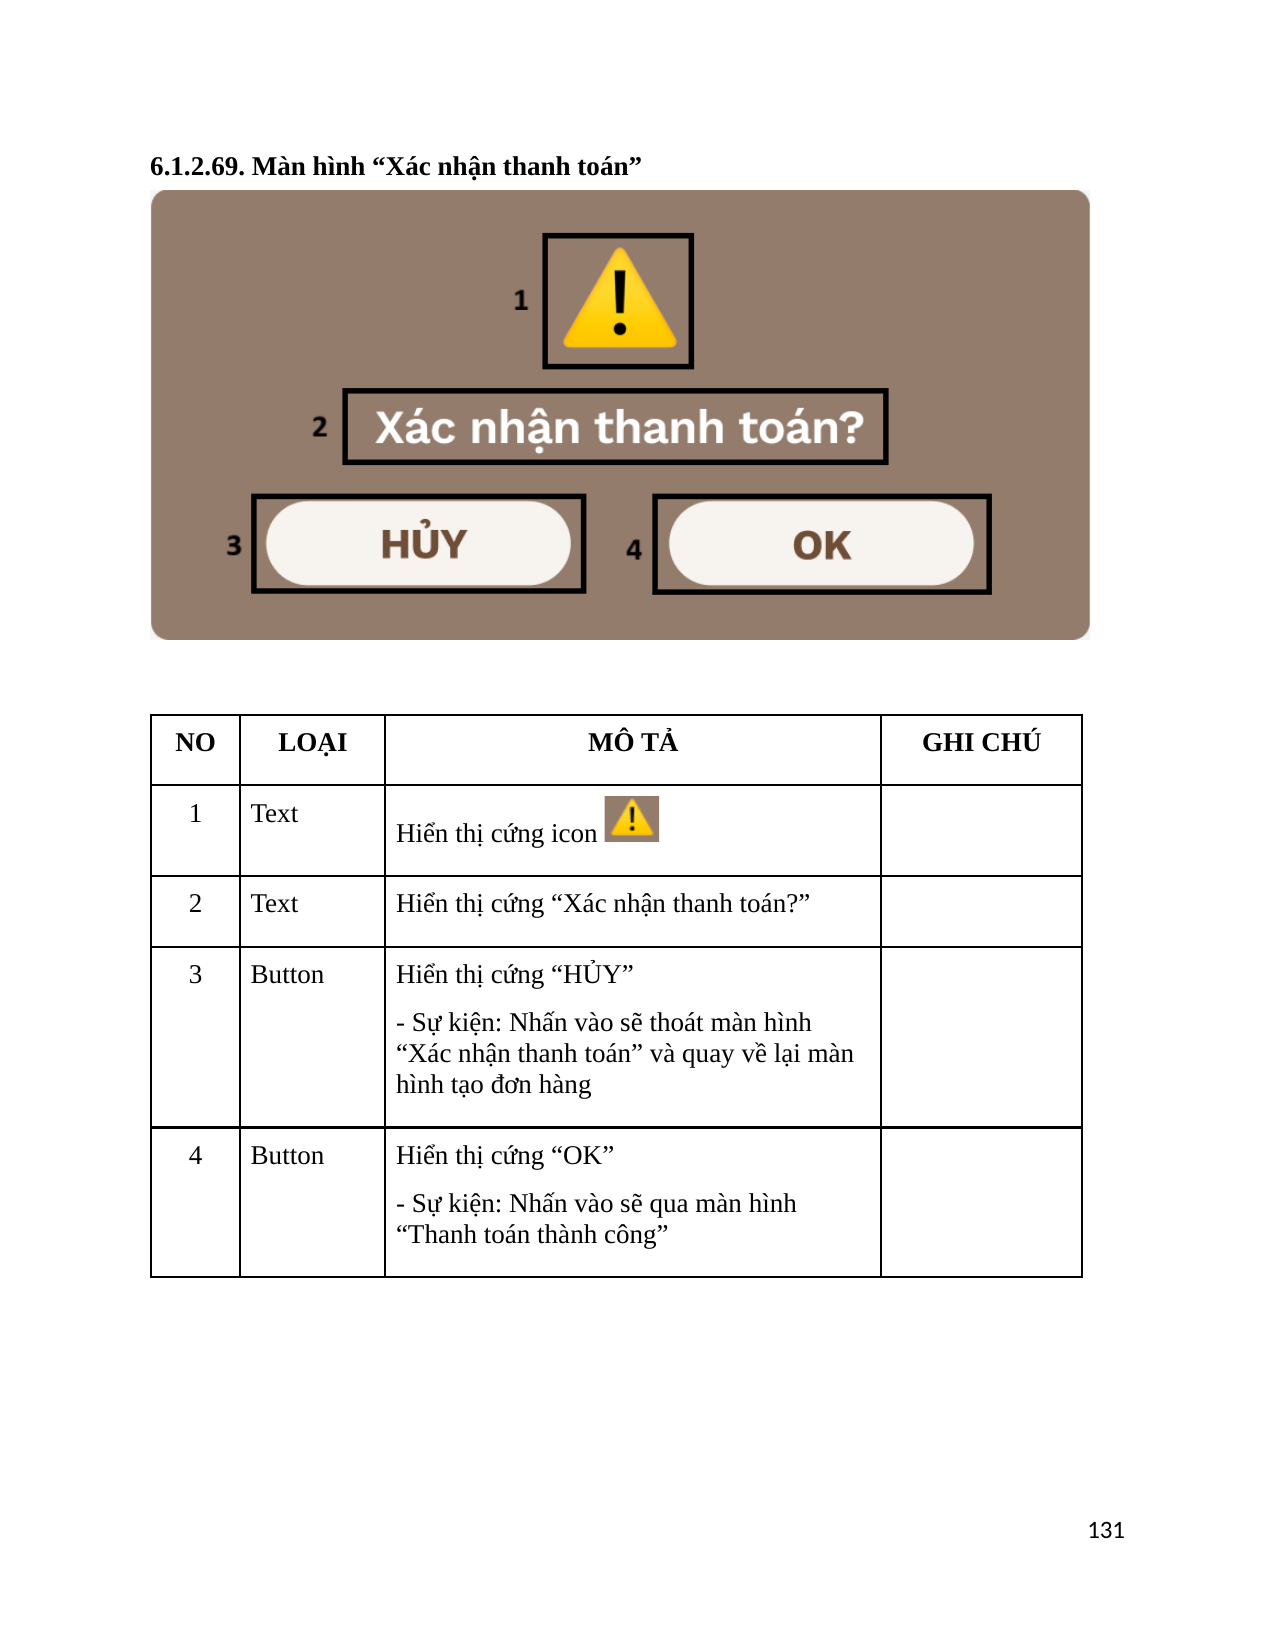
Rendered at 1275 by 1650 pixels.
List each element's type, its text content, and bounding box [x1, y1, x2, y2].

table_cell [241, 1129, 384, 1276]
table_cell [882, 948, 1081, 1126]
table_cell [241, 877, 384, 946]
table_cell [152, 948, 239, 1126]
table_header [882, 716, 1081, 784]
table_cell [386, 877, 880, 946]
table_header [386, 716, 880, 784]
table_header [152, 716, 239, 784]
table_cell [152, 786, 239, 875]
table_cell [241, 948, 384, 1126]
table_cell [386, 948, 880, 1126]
picture [604, 796, 660, 842]
picture [150, 190, 1091, 640]
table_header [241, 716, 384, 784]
subtitle 6.1.2.69. Màn hình “Xác nhận thanh toán” [150, 150, 1125, 181]
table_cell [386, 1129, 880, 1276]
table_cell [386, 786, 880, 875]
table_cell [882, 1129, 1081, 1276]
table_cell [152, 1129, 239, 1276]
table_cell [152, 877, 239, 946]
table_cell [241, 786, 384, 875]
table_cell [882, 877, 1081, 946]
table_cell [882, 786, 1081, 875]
